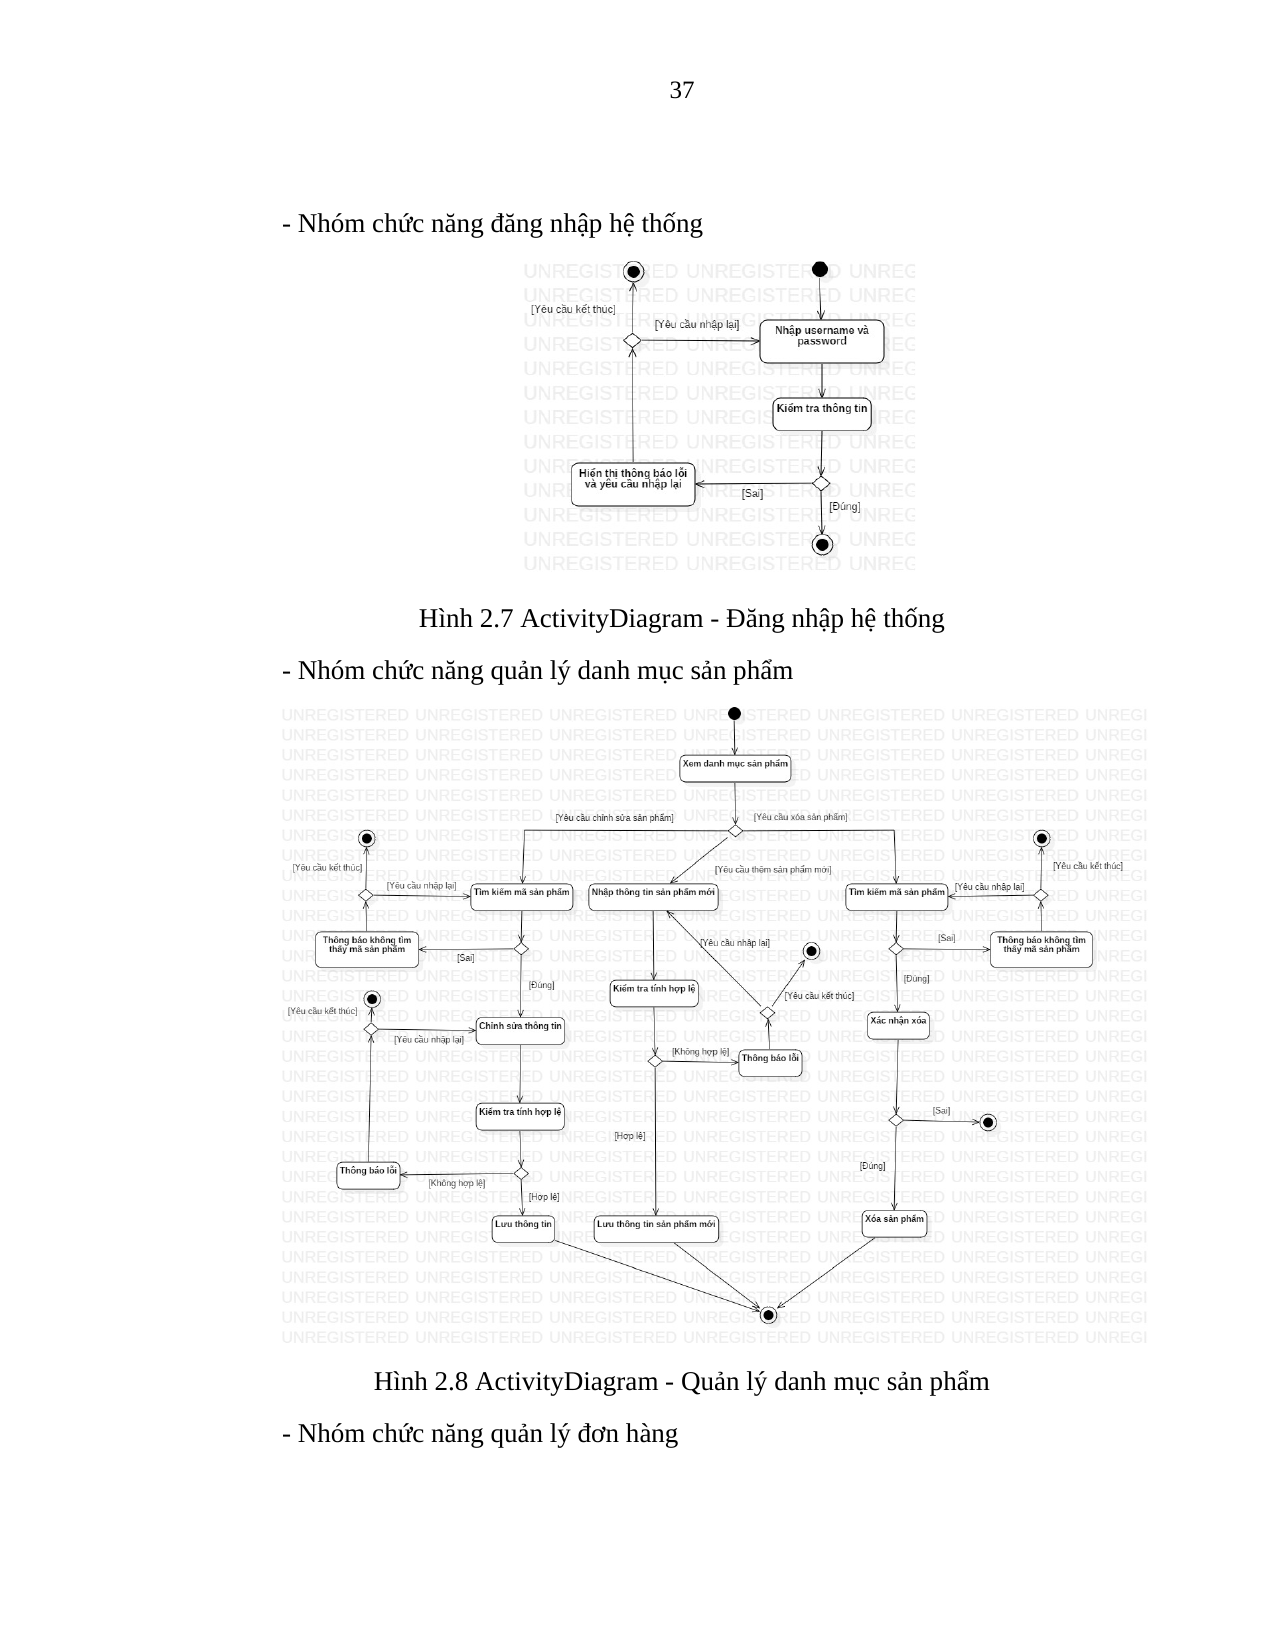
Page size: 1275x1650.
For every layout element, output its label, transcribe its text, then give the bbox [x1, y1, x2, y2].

text - Nhóm chức năng quản lý đơn hàng [207, 1417, 1157, 1448]
picture [523, 253, 916, 587]
text Hình 2.7 ActivityDiagram - Đăng nhập hệ thống [207, 602, 1157, 633]
picture [281, 700, 1148, 1350]
text - Nhóm chức năng quản lý danh mục sản phẩm [207, 654, 1157, 685]
text Hình 2.8 ActivityDiagram - Quản lý danh mục sản phẩm [207, 1365, 1157, 1397]
text - Nhóm chức năng đăng nhập hệ thống [207, 207, 1157, 238]
